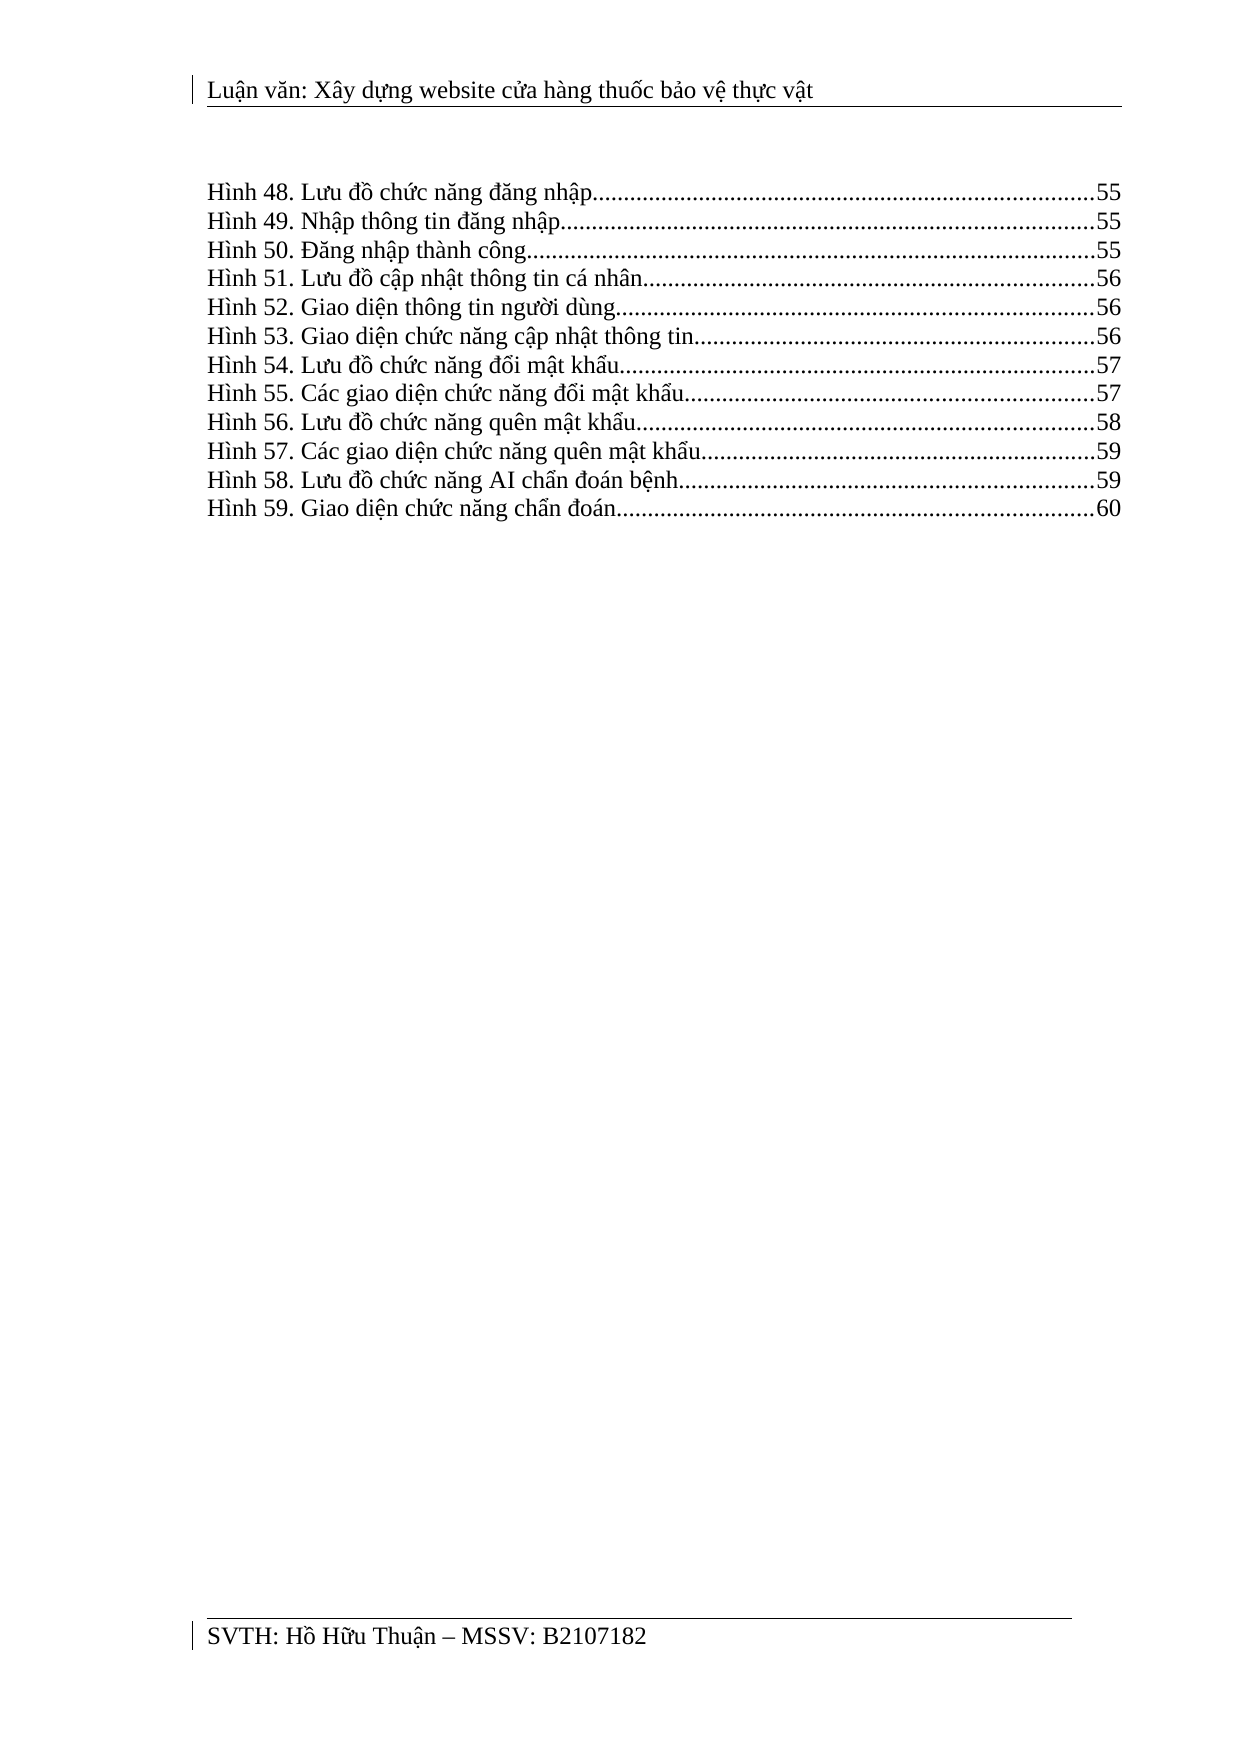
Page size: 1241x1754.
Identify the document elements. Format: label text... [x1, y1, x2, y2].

text Hình 51. Lưu đồ cập nhật thông tin cá nhân 56 [207, 263, 1122, 292]
text Hình 48. Lưu đồ chức năng đăng nhập 55 [207, 177, 301, 206]
text Hình 59. Giao diện chức năng chẩn đoán 60 [207, 493, 1122, 522]
text Hình 50. Đăng nhập thành công 55 [526, 235, 1122, 263]
text Hình 53. Giao diện chức năng cập nhật thông tin 56 [694, 321, 1122, 350]
text Hình 55. Các giao diện chức năng đổi mật khẩu 57 [207, 378, 1122, 407]
text Hình 50. Đăng nhập thành công 55 [207, 235, 301, 263]
text Hình 49. Nhập thông tin đăng nhập 55 [207, 206, 301, 235]
text Hình 49. Nhập thông tin đăng nhập 55 [560, 206, 1122, 235]
text Hình 52. Giao diện thông tin người dùng 56 [615, 292, 1122, 321]
text Hình 48. Lưu đồ chức năng đăng nhập 55 [592, 177, 1122, 206]
text Hình 57. Các giao diện chức năng quên mật khẩu 59 [207, 436, 1122, 465]
text Hình 52. Giao diện thông tin người dùng 56 [207, 292, 301, 321]
text Hình 56. Lưu đồ chức năng quên mật khẩu 58 [207, 407, 1122, 436]
text Hình 54. Lưu đồ chức năng đổi mật khẩu 57 [207, 350, 301, 378]
text Hình 54. Lưu đồ chức năng đổi mật khẩu 57 [619, 350, 1122, 378]
text Hình 58. Lưu đồ chức năng AI chẩn đoán bệnh 59 [207, 465, 1122, 493]
